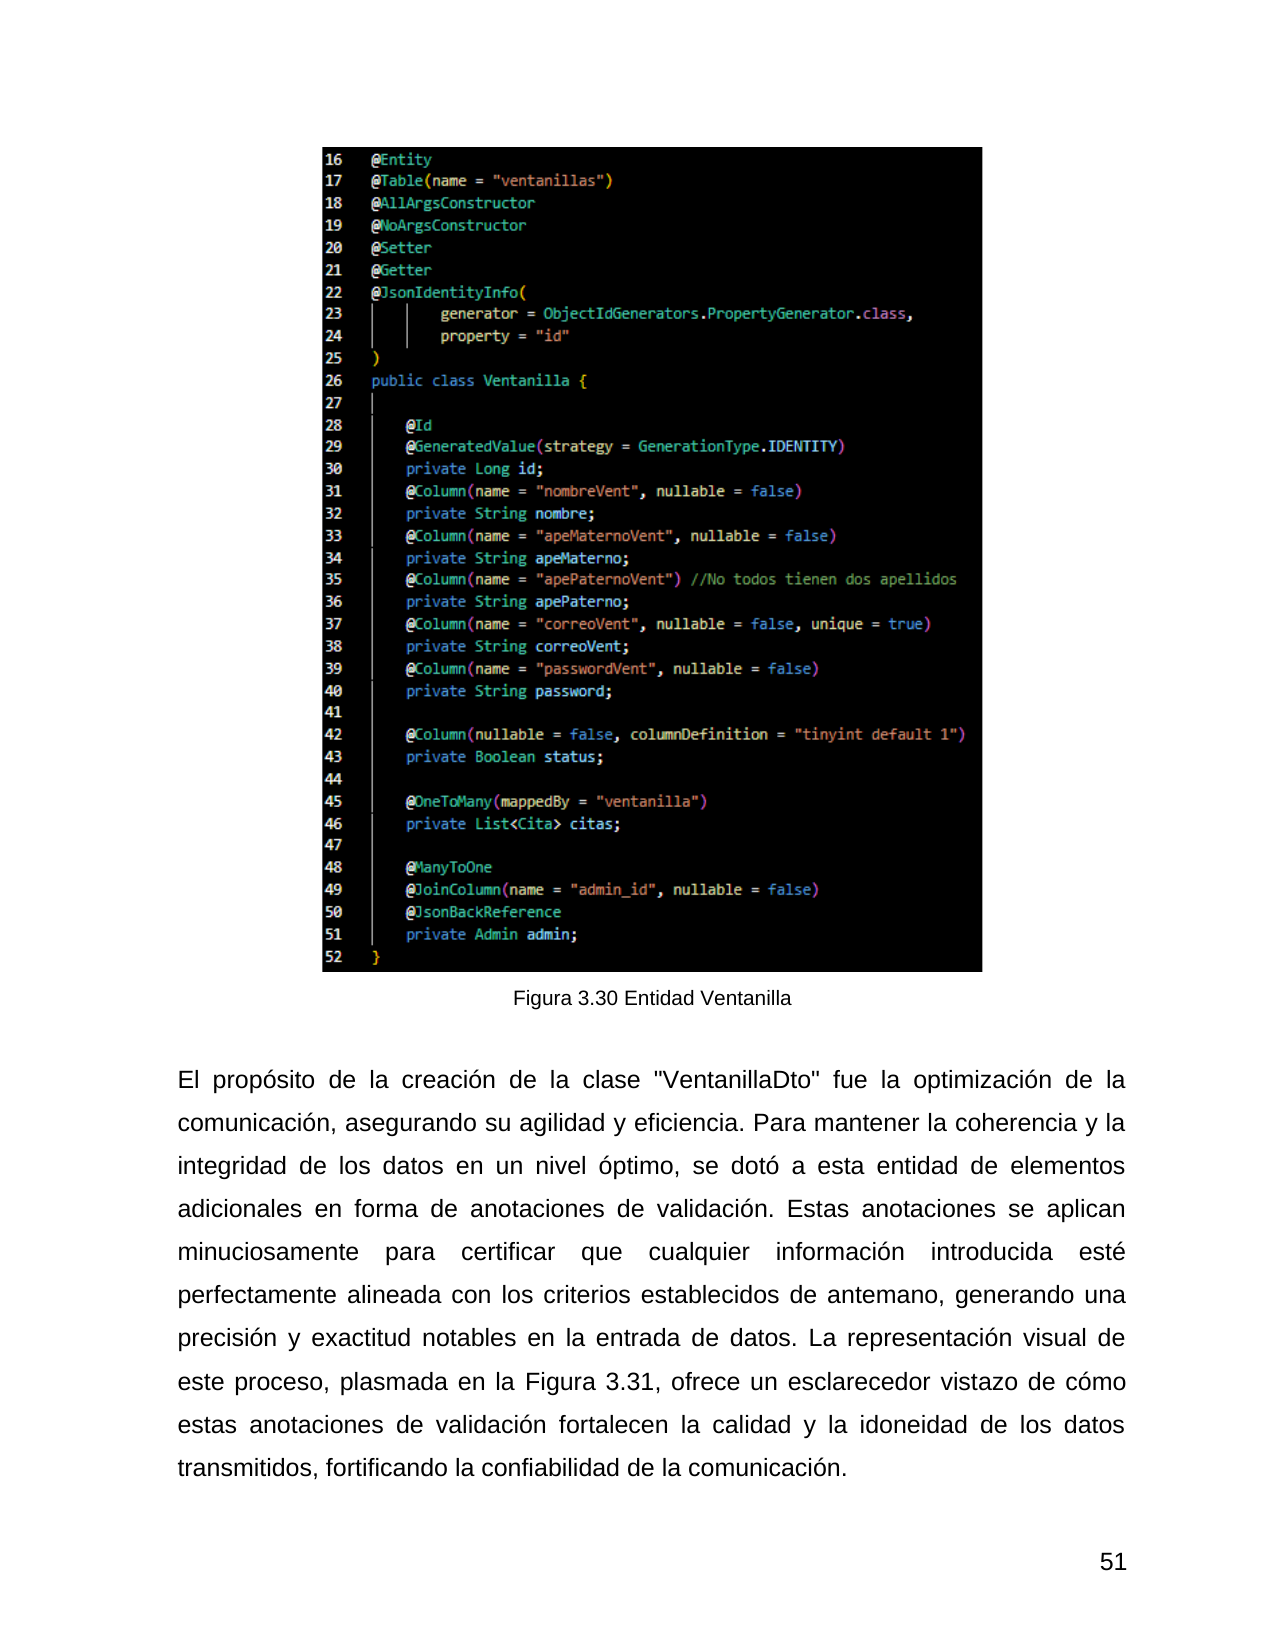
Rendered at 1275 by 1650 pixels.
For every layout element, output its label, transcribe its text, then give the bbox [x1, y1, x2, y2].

picture [322, 147, 983, 972]
